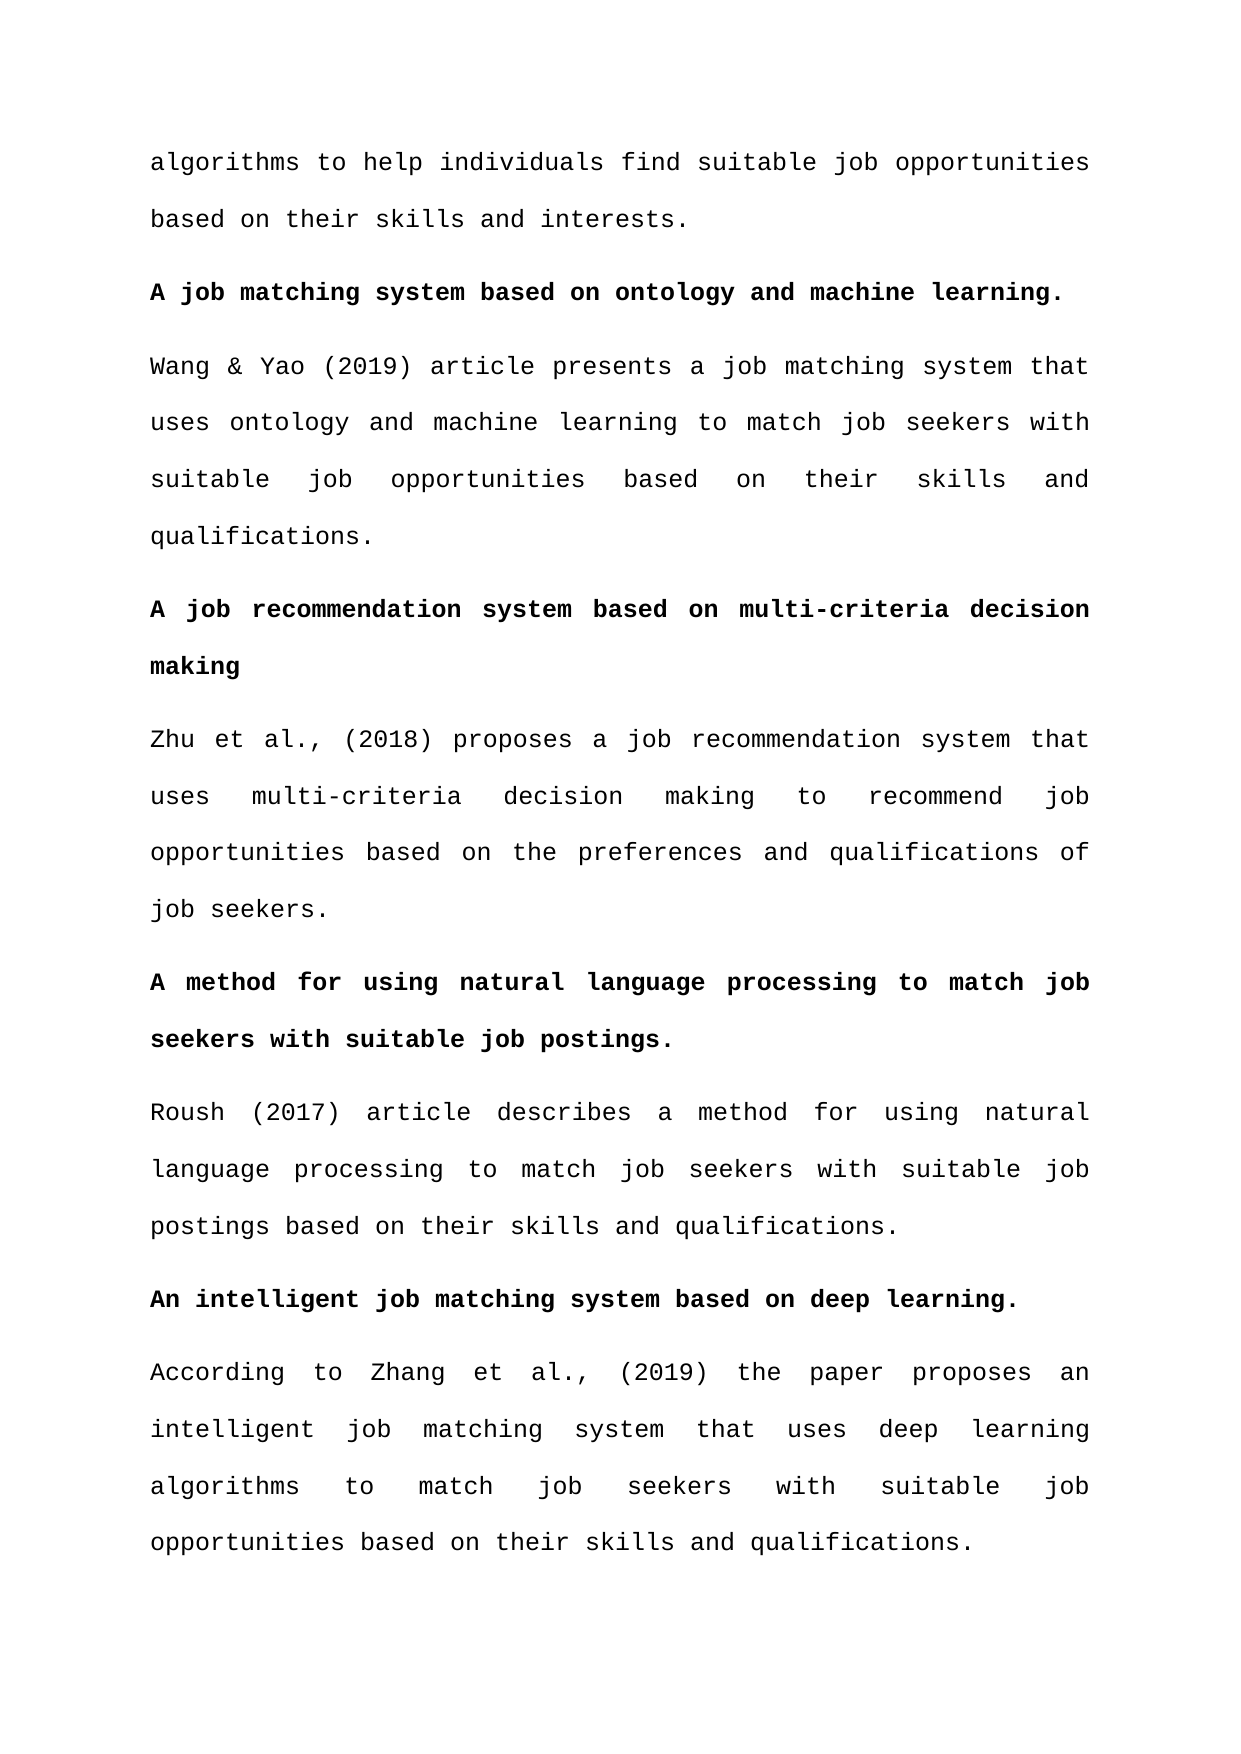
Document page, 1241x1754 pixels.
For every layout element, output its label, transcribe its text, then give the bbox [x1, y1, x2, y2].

text A method for using natural language processing to match job seekers with suitable job postings. [150, 970, 1090, 1055]
text Wang & Yao (2019) article presents a job matching system that uses ontology and machine learning to match job seekers with suitable job opportunities based on their skills and qualifications. [150, 353, 1090, 552]
text Zhu et al., (2018) proposes a job recommendation system that uses multi-criteria decision making to recommend job opportunities based on the preferences and qualifications of job seekers. [150, 727, 1090, 925]
text A job matching system based on ontology and machine learning. [150, 280, 1090, 308]
text A job recommendation system based on multi-criteria decision making [150, 597, 1090, 682]
text An intelligent job matching system based on deep learning. [150, 1287, 1090, 1315]
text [150, 150, 1090, 235]
text According to Zhang et al., (2019) the paper proposes an intelligent job matching system that uses deep learning algorithms to match job seekers with suitable job opportunities based on their skills and qualifications. [150, 1360, 1090, 1558]
text Roush (2017) article describes a method for using natural language processing to match job seekers with suitable job postings based on their skills and qualifications. [150, 1100, 1090, 1242]
